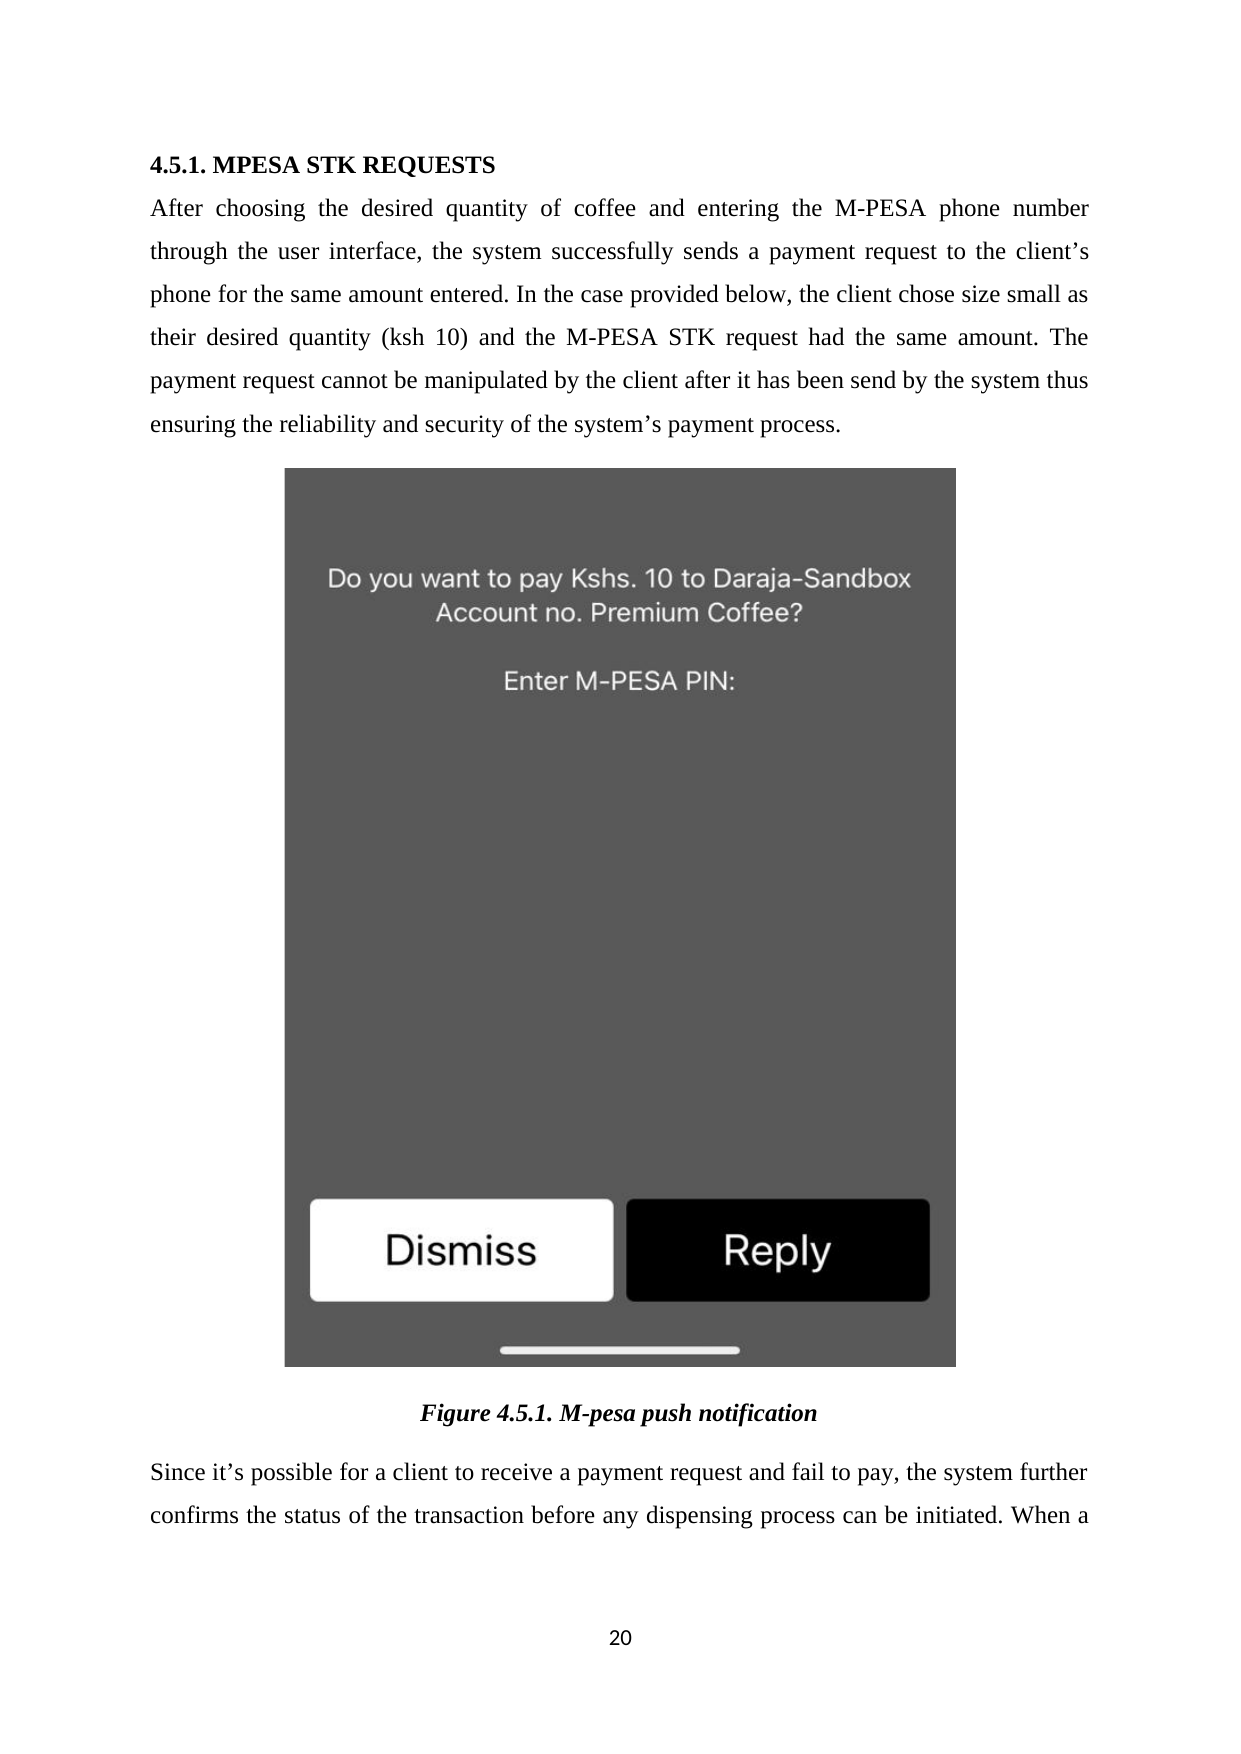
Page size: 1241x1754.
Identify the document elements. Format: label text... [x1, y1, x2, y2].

subtitle 4.5.1. MPESA STK REQUESTS [150, 150, 1090, 179]
text After choosing the desired quantity of coffee and entering the M-PESA phone number through the user interface, the system successfully sends a payment request to the client’s phone for the same amount entered. In the case provided below, the client chose size small as their desired quantity (ksh 10) and the M-PESA STK request had the same amount. The payment request cannot be manipulated by the client after it has been send by the system thus ensuring the reliability and security of the system’s payment process. [150, 193, 1090, 437]
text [150, 1457, 1090, 1529]
picture [284, 468, 956, 1367]
text Figure 4.5.1. M-pesa push notification [150, 1398, 1090, 1426]
